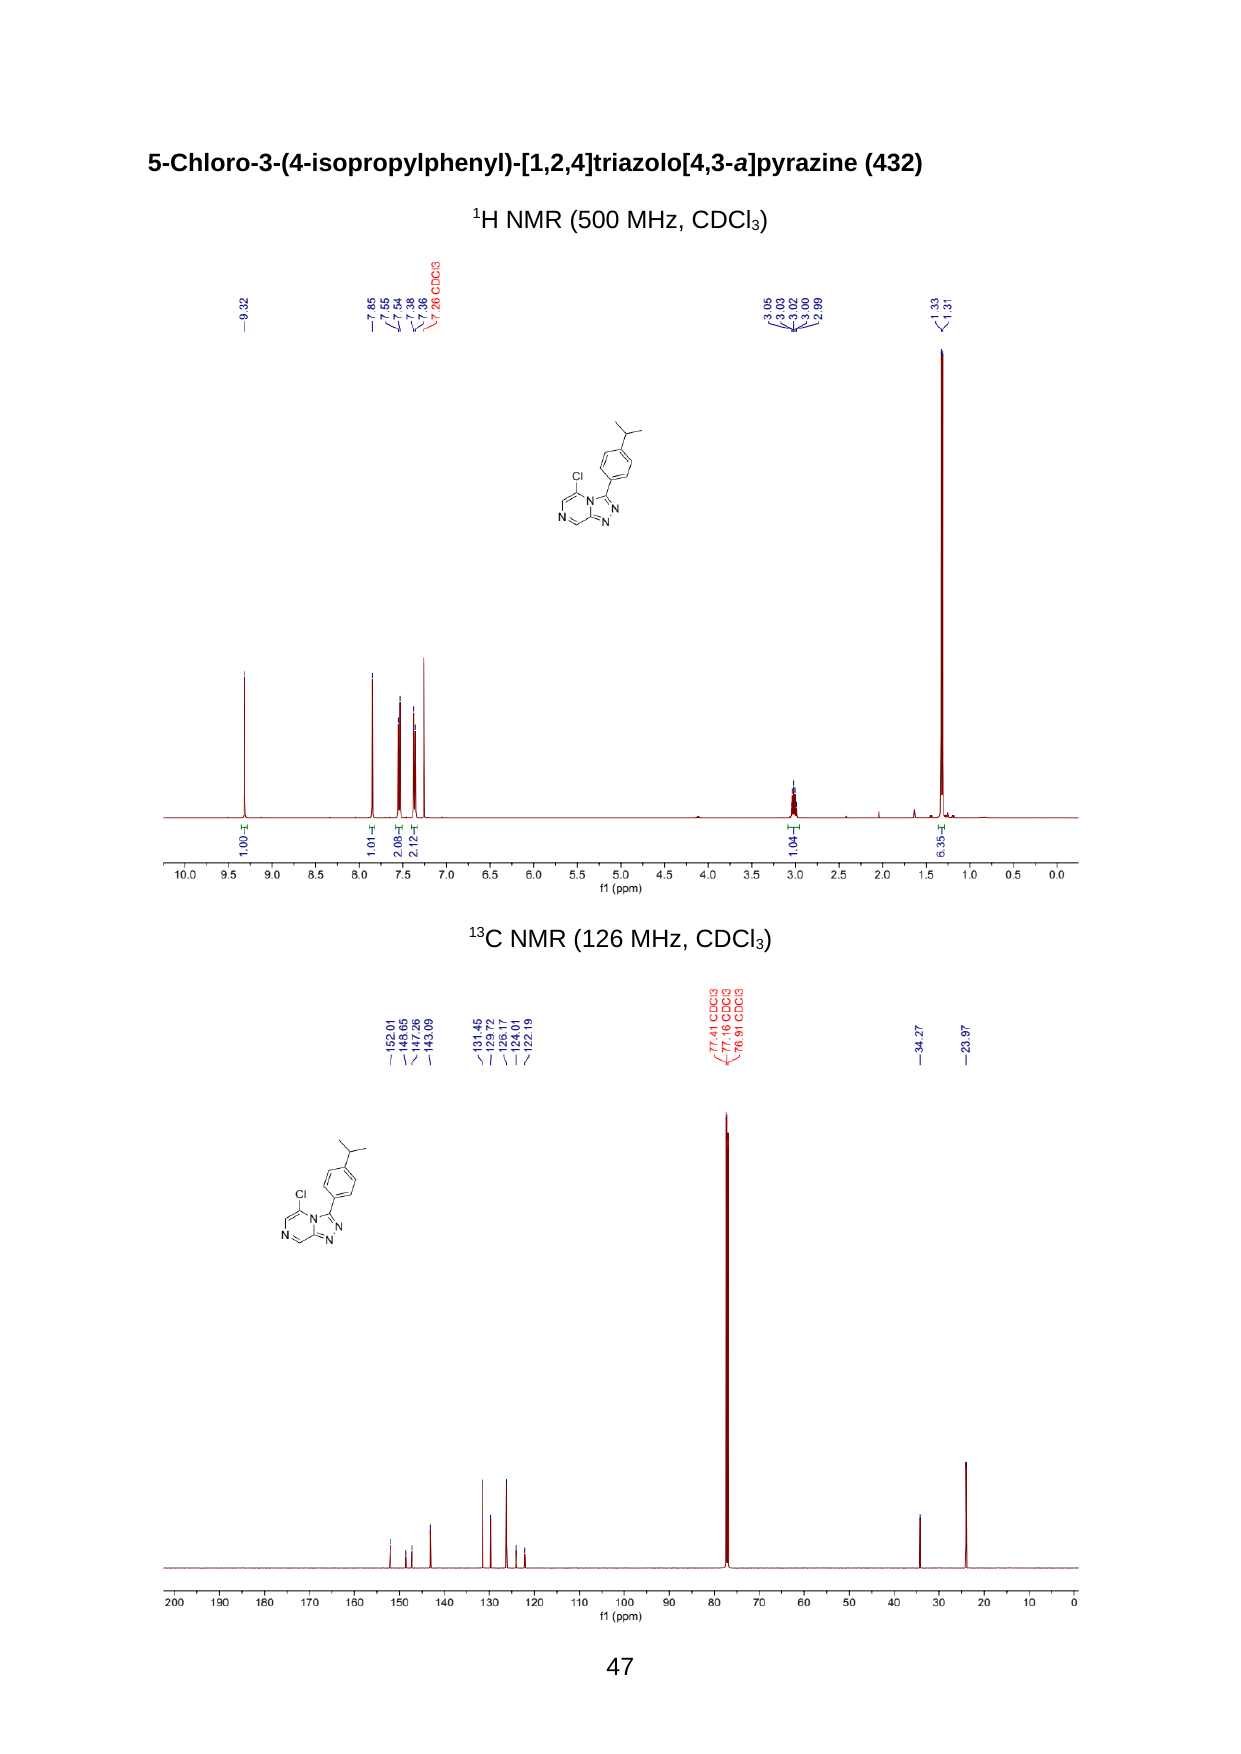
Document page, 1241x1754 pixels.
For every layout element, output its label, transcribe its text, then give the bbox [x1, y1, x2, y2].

text 1H NMR (500 MHz, CDCl3) [148, 205, 1093, 234]
text 13C NMR (126 MHz, CDCl3) [148, 924, 1093, 953]
text 5-Chloro-3-(4-isopropylphenyl)-[1,2,4]triazolo[4,3-a]pyrazine (432) [148, 148, 1093, 176]
